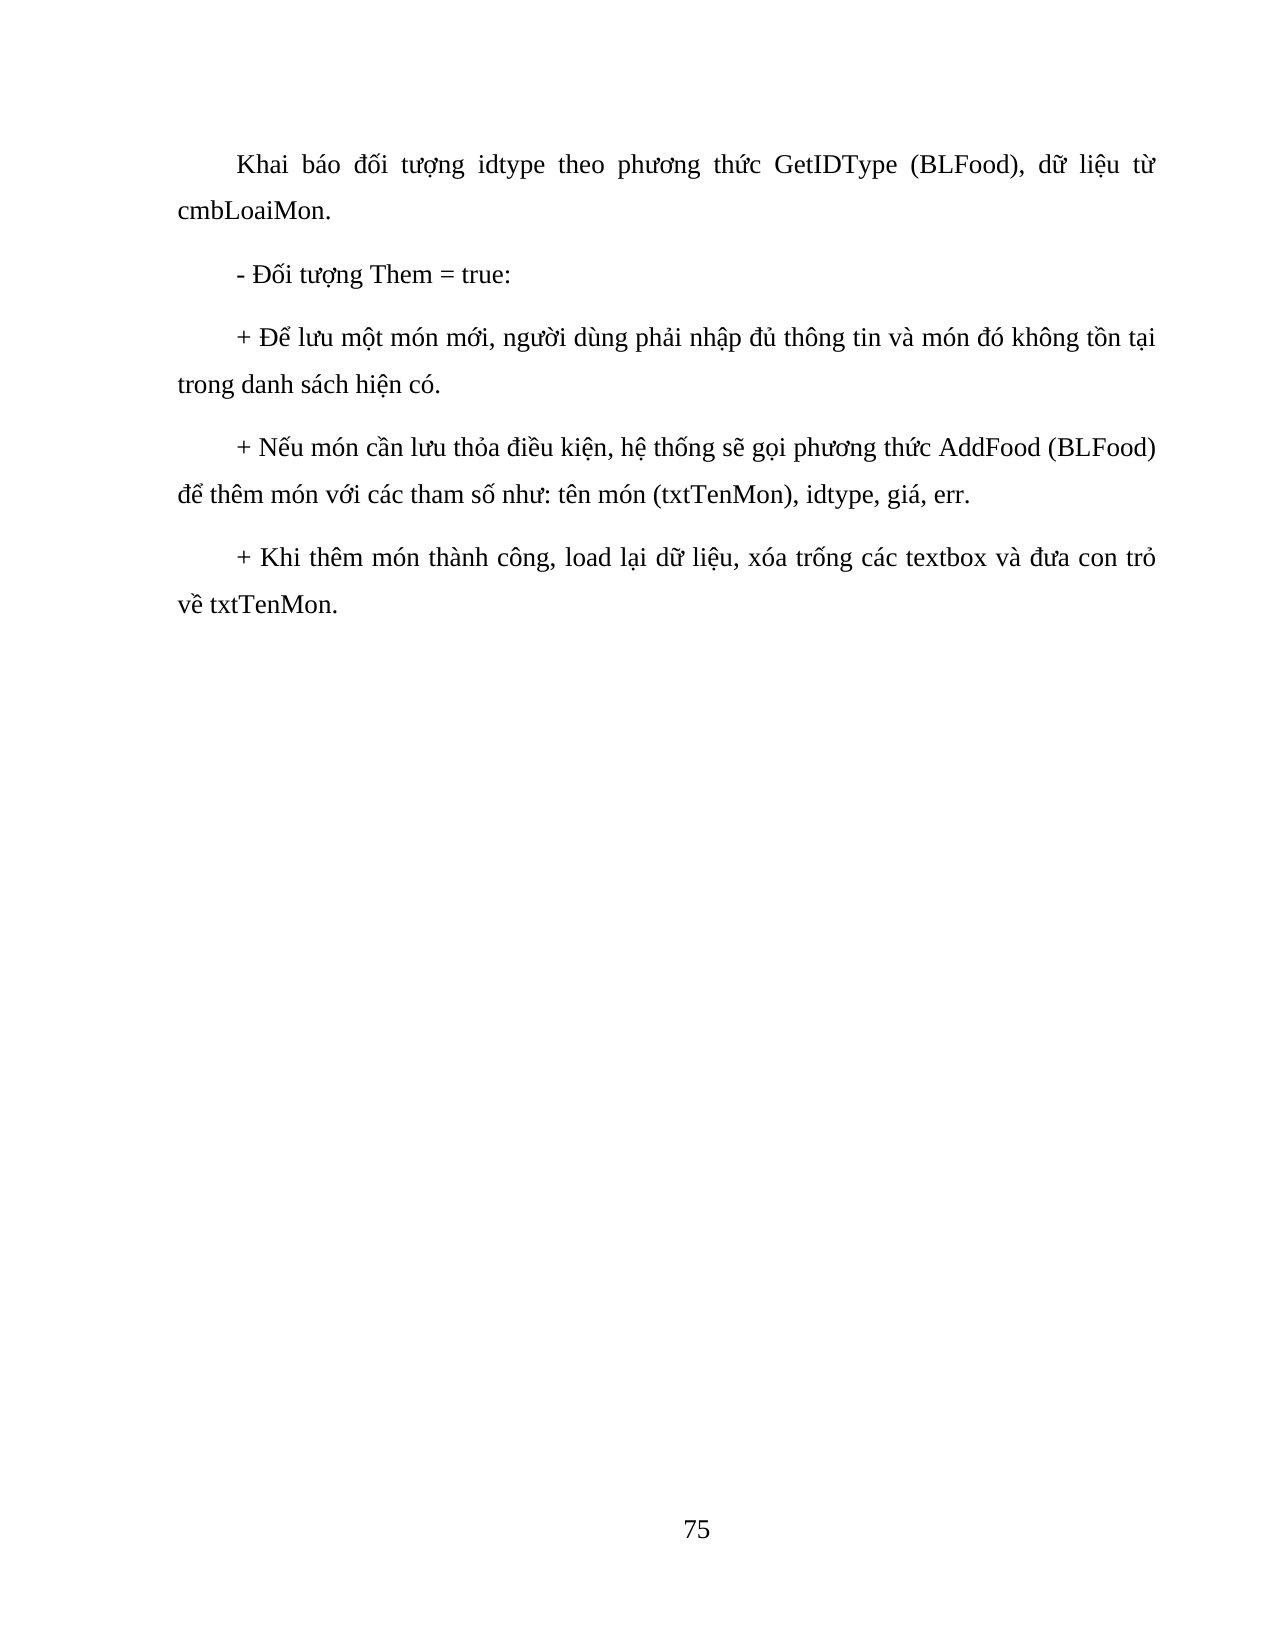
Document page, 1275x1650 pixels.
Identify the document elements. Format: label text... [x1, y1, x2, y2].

text Khai báo đối tượng idtype theo phương thức GetIDType (BLFood), dữ liệu từ cmbLoaiMon. [177, 148, 1157, 226]
text + Nếu món cần lưu thỏa điều kiện, hệ thống sẽ gọi phương thức AddFood (BLFood) để thêm món với các tham số như: tên món (txtTenMon), idtype, giá, err. [177, 431, 1157, 509]
text - Đối tượng Them = true: [177, 258, 1157, 289]
text + Khi thêm món thành công, load lại dữ liệu, xóa trống các textbox và đưa con trỏ về txtTenMon. [177, 541, 1157, 619]
text + Để lưu một món mới, người dùng phải nhập đủ thông tin và món đó không tồn tại trong danh sách hiện có. [177, 321, 1157, 399]
